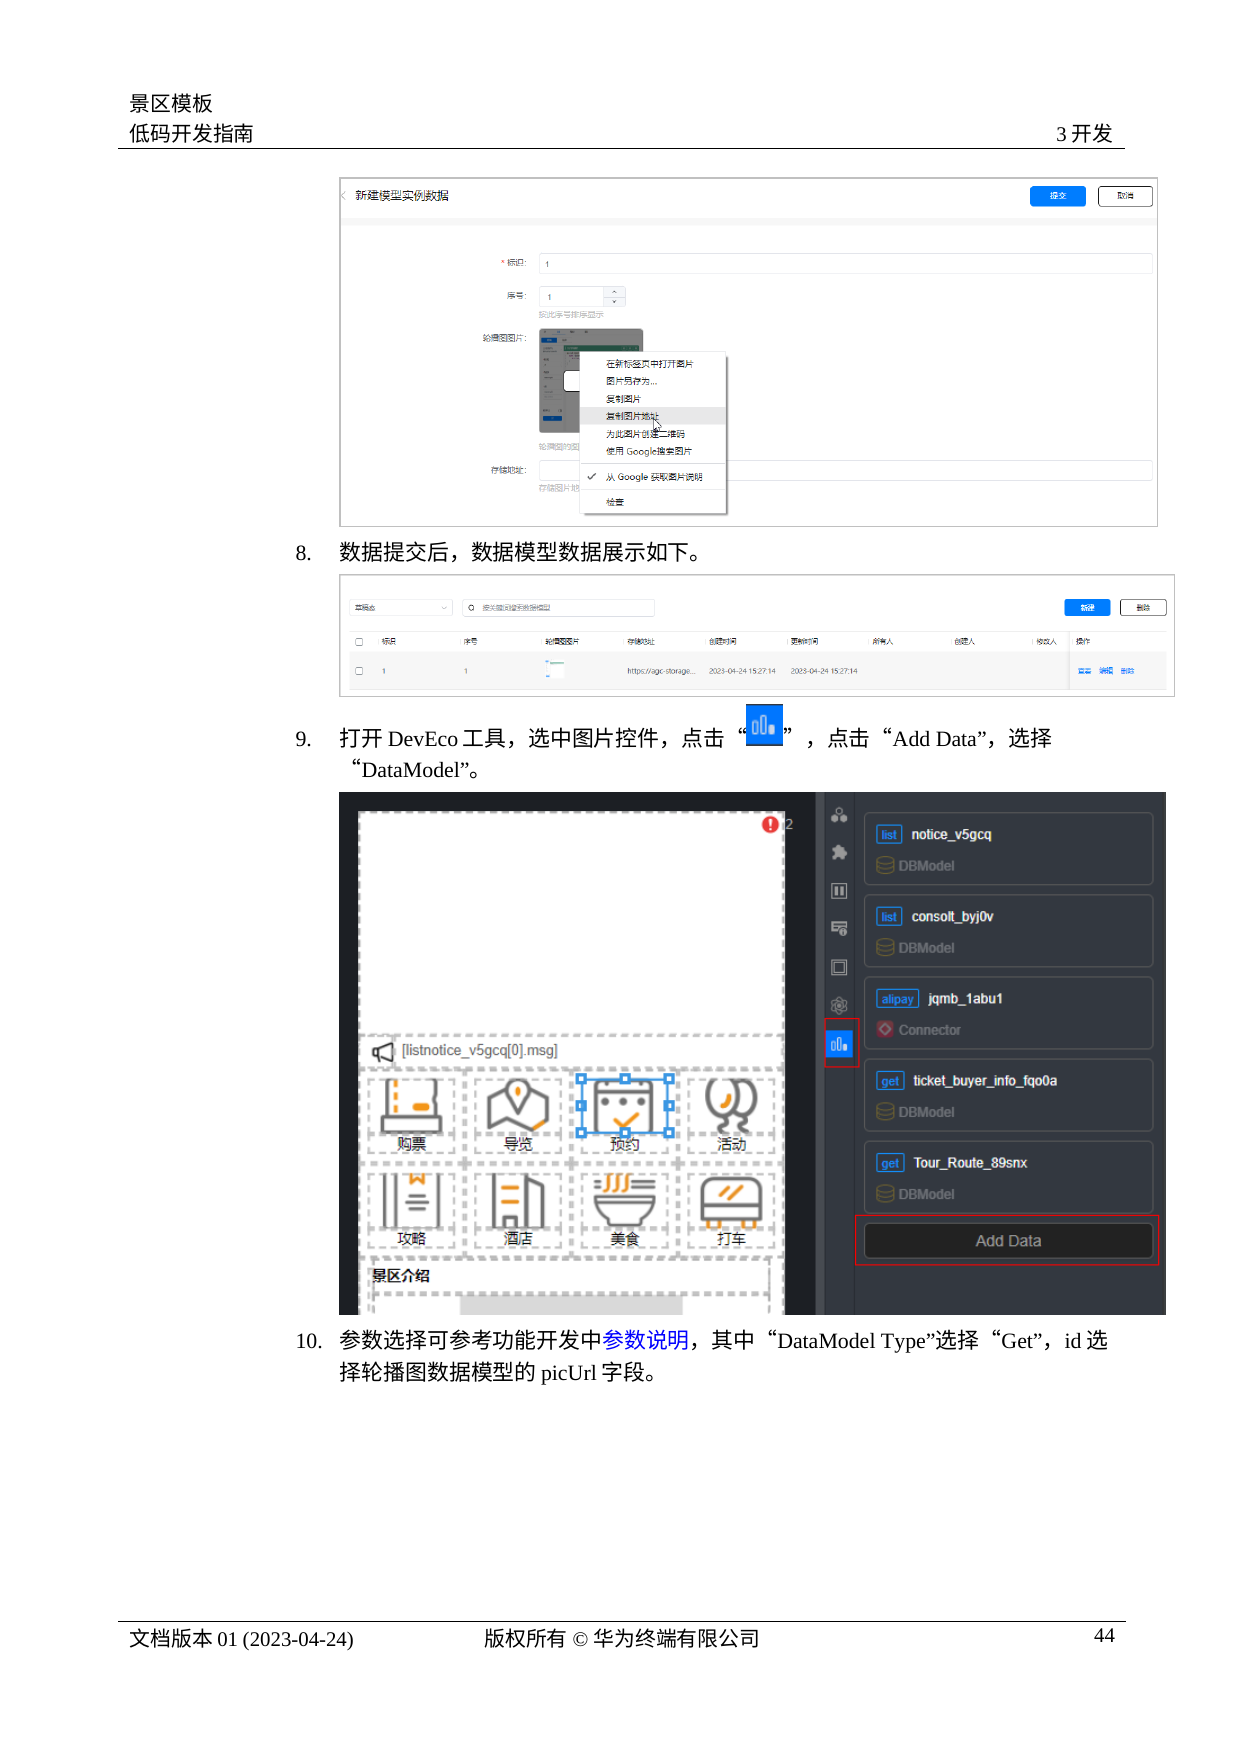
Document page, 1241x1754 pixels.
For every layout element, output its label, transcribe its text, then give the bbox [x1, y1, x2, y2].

list 数据提交后，数据模型数据展示如下。 [295, 534, 1122, 566]
picture [746, 704, 783, 746]
list 打开DevEco工具，选中图片控件，点击“”，点击“Add Data”，选择“DataModel”。 [295, 705, 1122, 784]
picture [339, 574, 1175, 697]
list 参数选择可参考功能开发中参数说明，其中“DataModel Type”选择“Get”，id选择轮播图数据模型的picUrl字段。 [295, 1323, 1122, 1386]
picture [339, 177, 1158, 527]
picture [339, 792, 1166, 1315]
